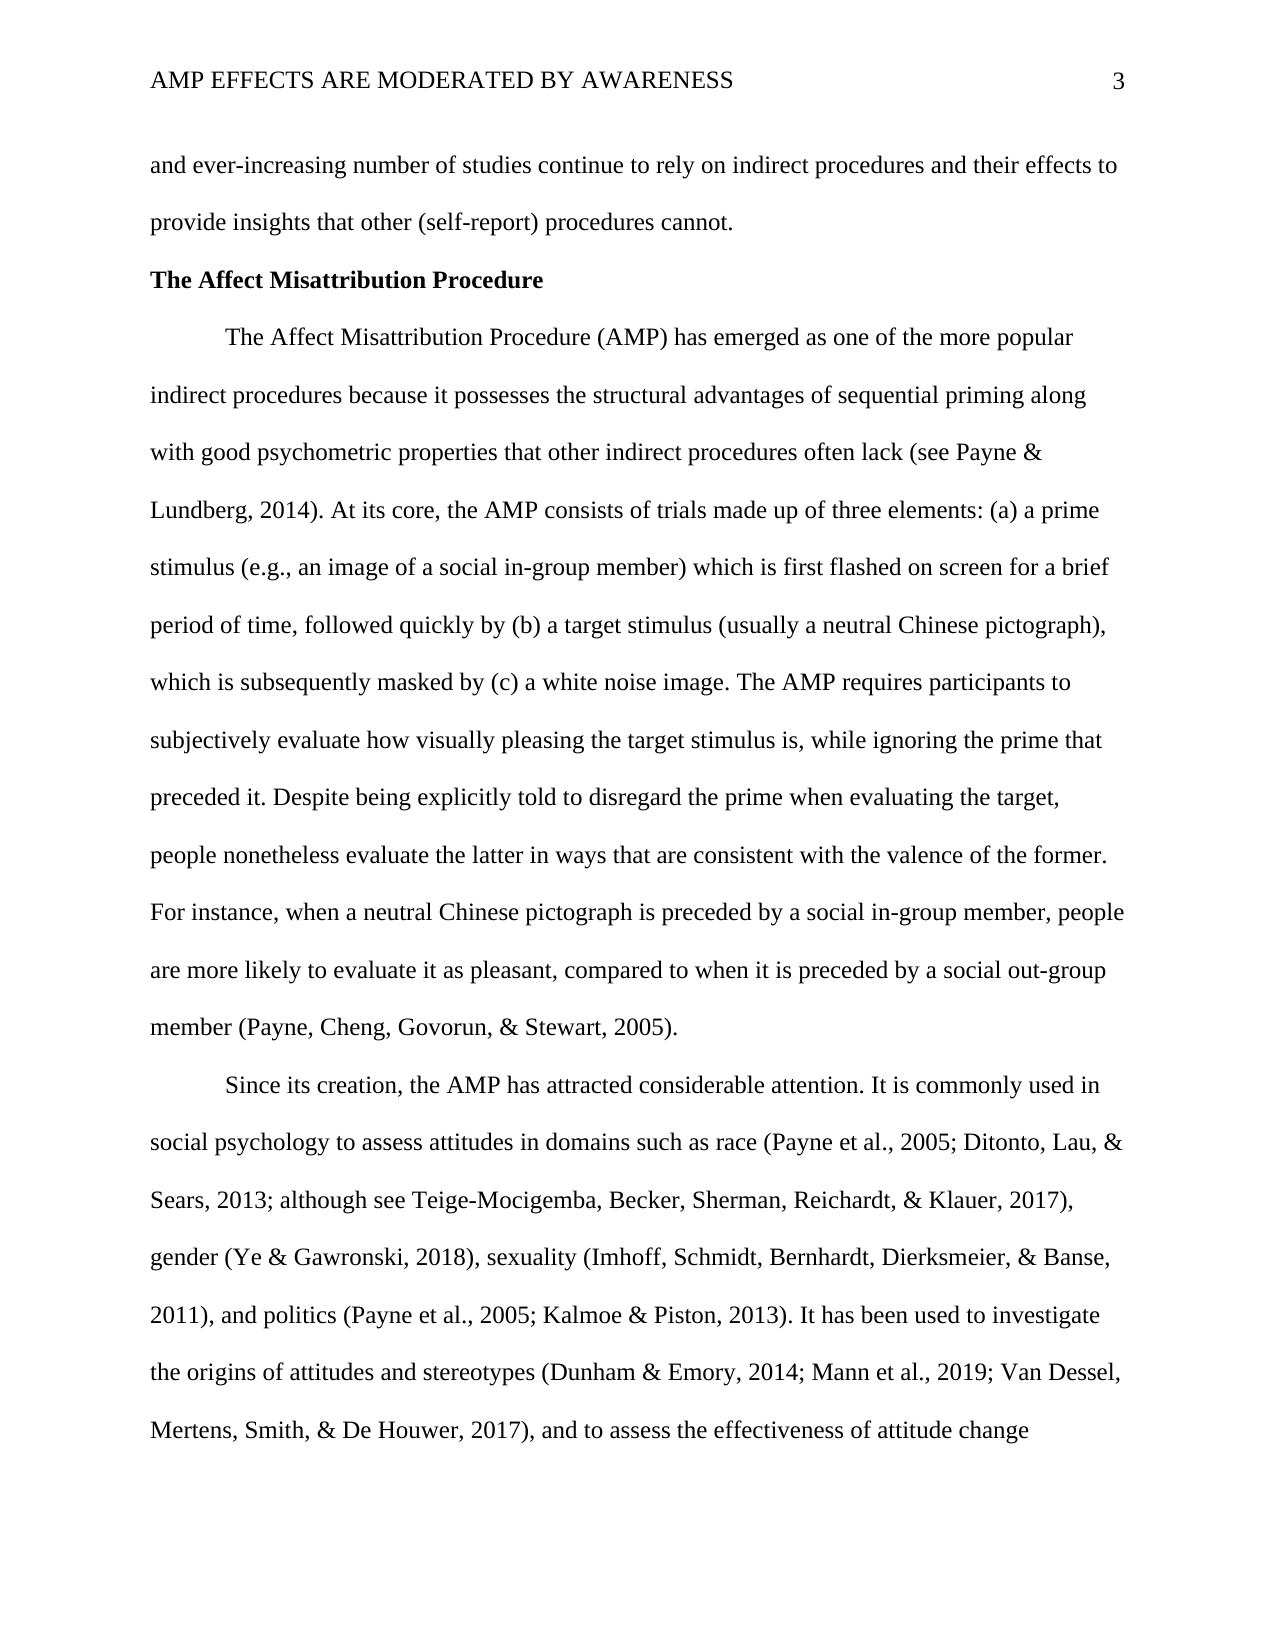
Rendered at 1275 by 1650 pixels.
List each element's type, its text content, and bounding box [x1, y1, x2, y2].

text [150, 1070, 1125, 1444]
text The Affect Misattribution Procedure (AMP) has emerged as one of the more popular indirect procedures because it possesses the structural advantages of sequential priming along with good psychometric properties that other indirect procedures often lack (see Payne & Lundberg, 2014). At its core, the AMP consists of trials made up of three elements: (a) a prime stimulus (e.g., an image of a social in-group member) which is first flashed on screen for a brief period of time, followed quickly by (b) a target stimulus (usually a neutral Chinese pictograph), which is subsequently masked by (c) a white noise image. The AMP requires participants to subjectively evaluate how visually pleasing the target stimulus is, while ignoring the prime that preceded it. Despite being explicitly told to disregard the prime when evaluating the target, people nonetheless evaluate the latter in ways that are consistent with the valence of the former. For instance, when a neutral Chinese pictograph is preceded by a social in-group member, people are more likely to evaluate it as pleasant, compared to when it is preceded by a social out-group member (Payne, Cheng, Govorun, & Stewart, 2005). [150, 322, 1125, 1041]
subtitle The Affect Misattribution Procedure [150, 265, 1125, 294]
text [150, 150, 1125, 236]
